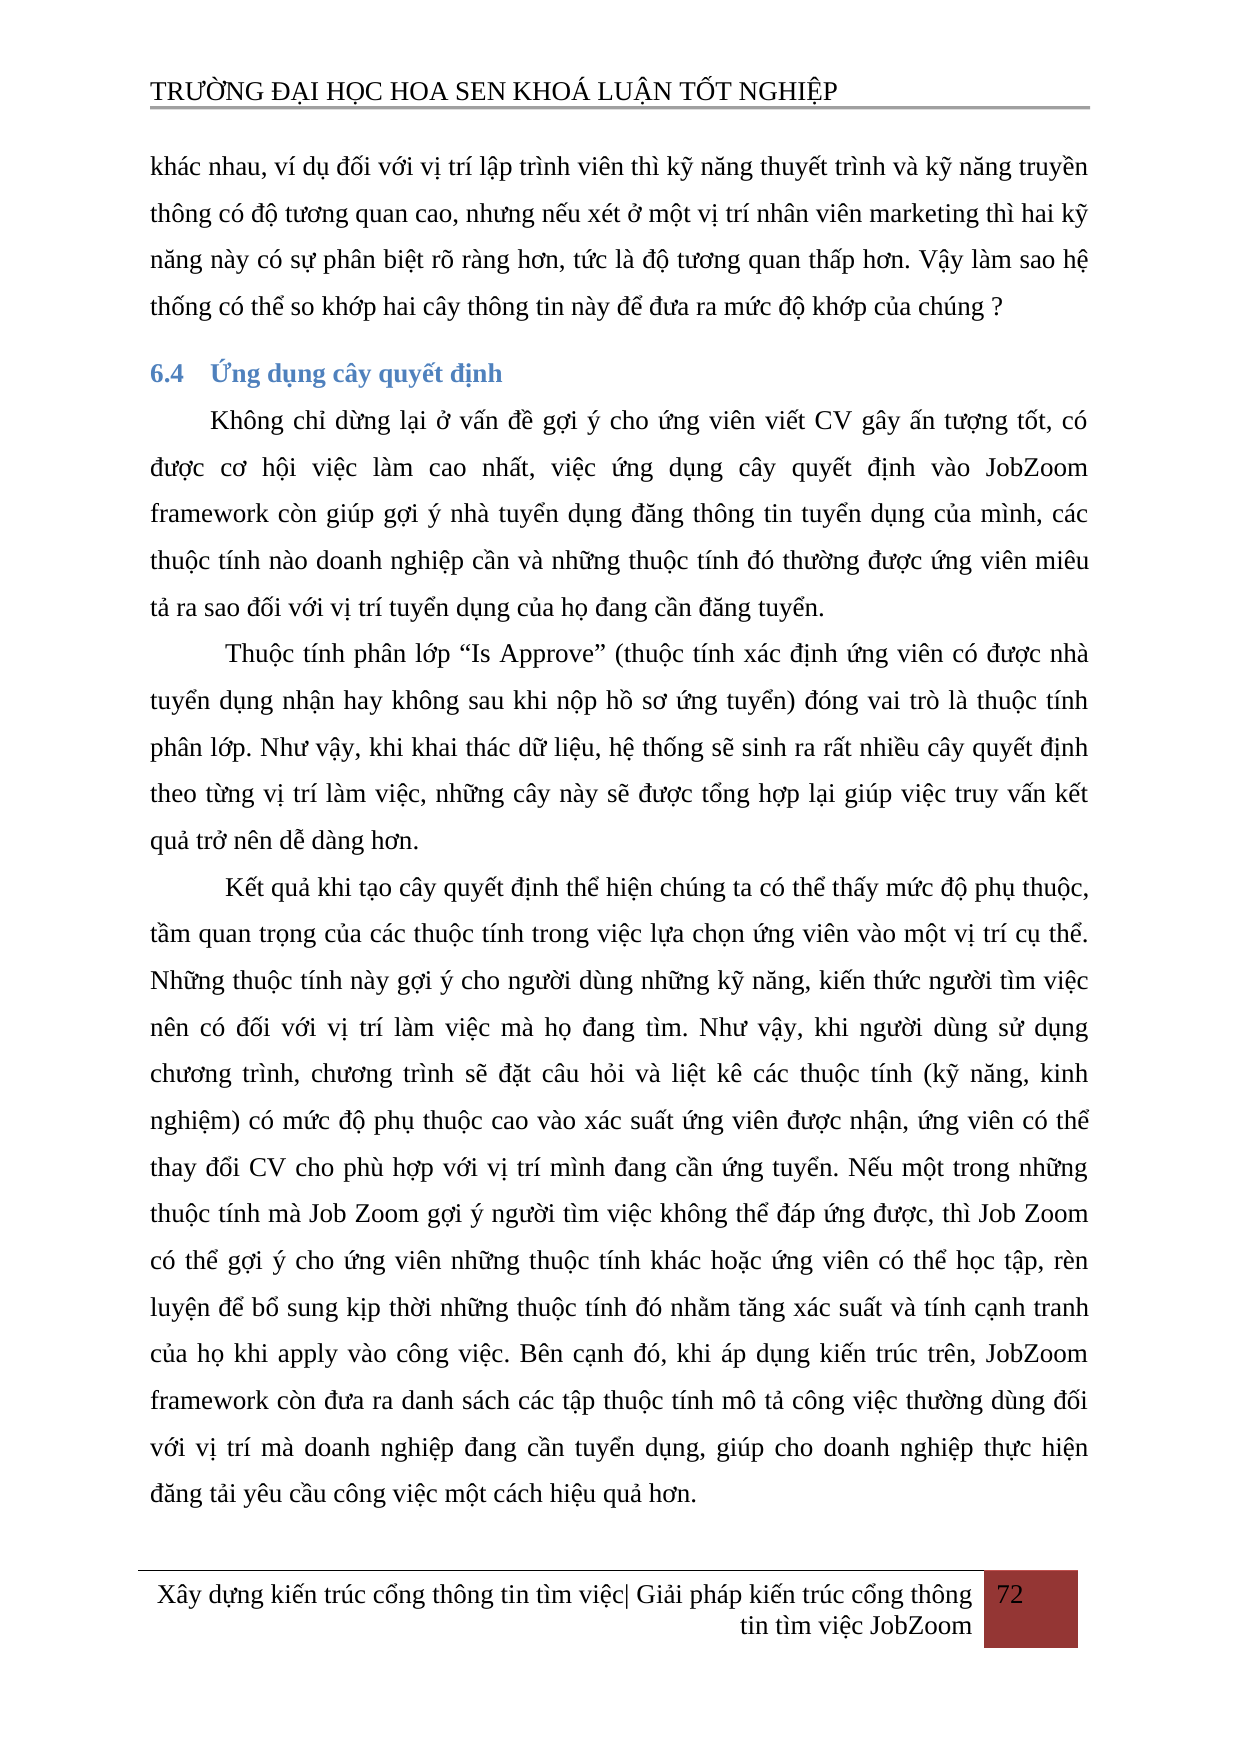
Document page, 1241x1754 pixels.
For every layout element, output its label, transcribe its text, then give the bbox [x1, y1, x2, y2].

subtitle Ứng dụng cây quyết định [150, 357, 1090, 389]
text Thuộc tính phân lớp “Is Approve” (thuộc tính xác định ứng viên có được nhà tuyển dụng nhận hay không sau khi nộp hồ sơ ứng tuyển) đóng vai trò là thuộc tính phân lớp. Như vậy, khi khai thác dữ liệu, hệ thống sẽ sinh ra rất nhiều cây quyết định theo từng vị trí làm việc, những cây này sẽ được tổng hợp lại giúp việc truy vấn kết quả trở nên dễ dàng hơn. [150, 637, 1090, 855]
text Kết quả khi tạo cây quyết định thể hiện chúng ta có thể thấy mức độ phụ thuộc, tầm quan trọng của các thuộc tính trong việc lựa chọn ứng viên vào một vị trí cụ thể. Những thuộc tính này gợi ý cho người dùng những kỹ năng, kiến thức người tìm việc nên có đối với vị trí làm việc mà họ đang tìm. Như vậy, khi người dùng sử dụng chương trình, chương trình sẽ đặt câu hỏi và liệt kê các thuộc tính (kỹ năng, kinh nghiệm) có mức độ phụ thuộc cao vào xác suất ứng viên được nhận, ứng viên có thể thay đổi CV cho phù hợp với vị trí mình đang cần ứng tuyển. Nếu một trong những thuộc tính mà Job Zoom gợi ý người tìm việc không thể đáp ứng được, thì Job Zoom có thể gợi ý cho ứng viên những thuộc tính khác hoặc ứng viên có thể học tập, rèn luyện để bổ sung kịp thời những thuộc tính đó nhằm tăng xác suất và tính cạnh tranh của họ khi apply vào công việc. Bên cạnh đó, khi áp dụng kiến trúc trên, JobZoom framework còn đưa ra danh sách các tập thuộc tính mô tả công việc thường dùng đối với vị trí mà doanh nghiệp đang cần tuyển dụng, giúp cho doanh nghiệp thực hiện đăng tải yêu cầu công việc một cách hiệu quả hơn. [150, 871, 1090, 1509]
text Không chỉ dừng lại ở vấn đề gợi ý cho ứng viên viết CV gây ấn tượng tốt, có được cơ hội việc làm cao nhất, việc ứng dụng cây quyết định vào JobZoom framework còn giúp gợi ý nhà tuyển dụng đăng thông tin tuyển dụng của mình, các thuộc tính nào doanh nghiệp cần và những thuộc tính đó thường được ứng viên miêu tả ra sao đối với vị trí tuyển dụng của họ đang cần đăng tuyển. [150, 404, 1090, 622]
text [150, 150, 1090, 321]
